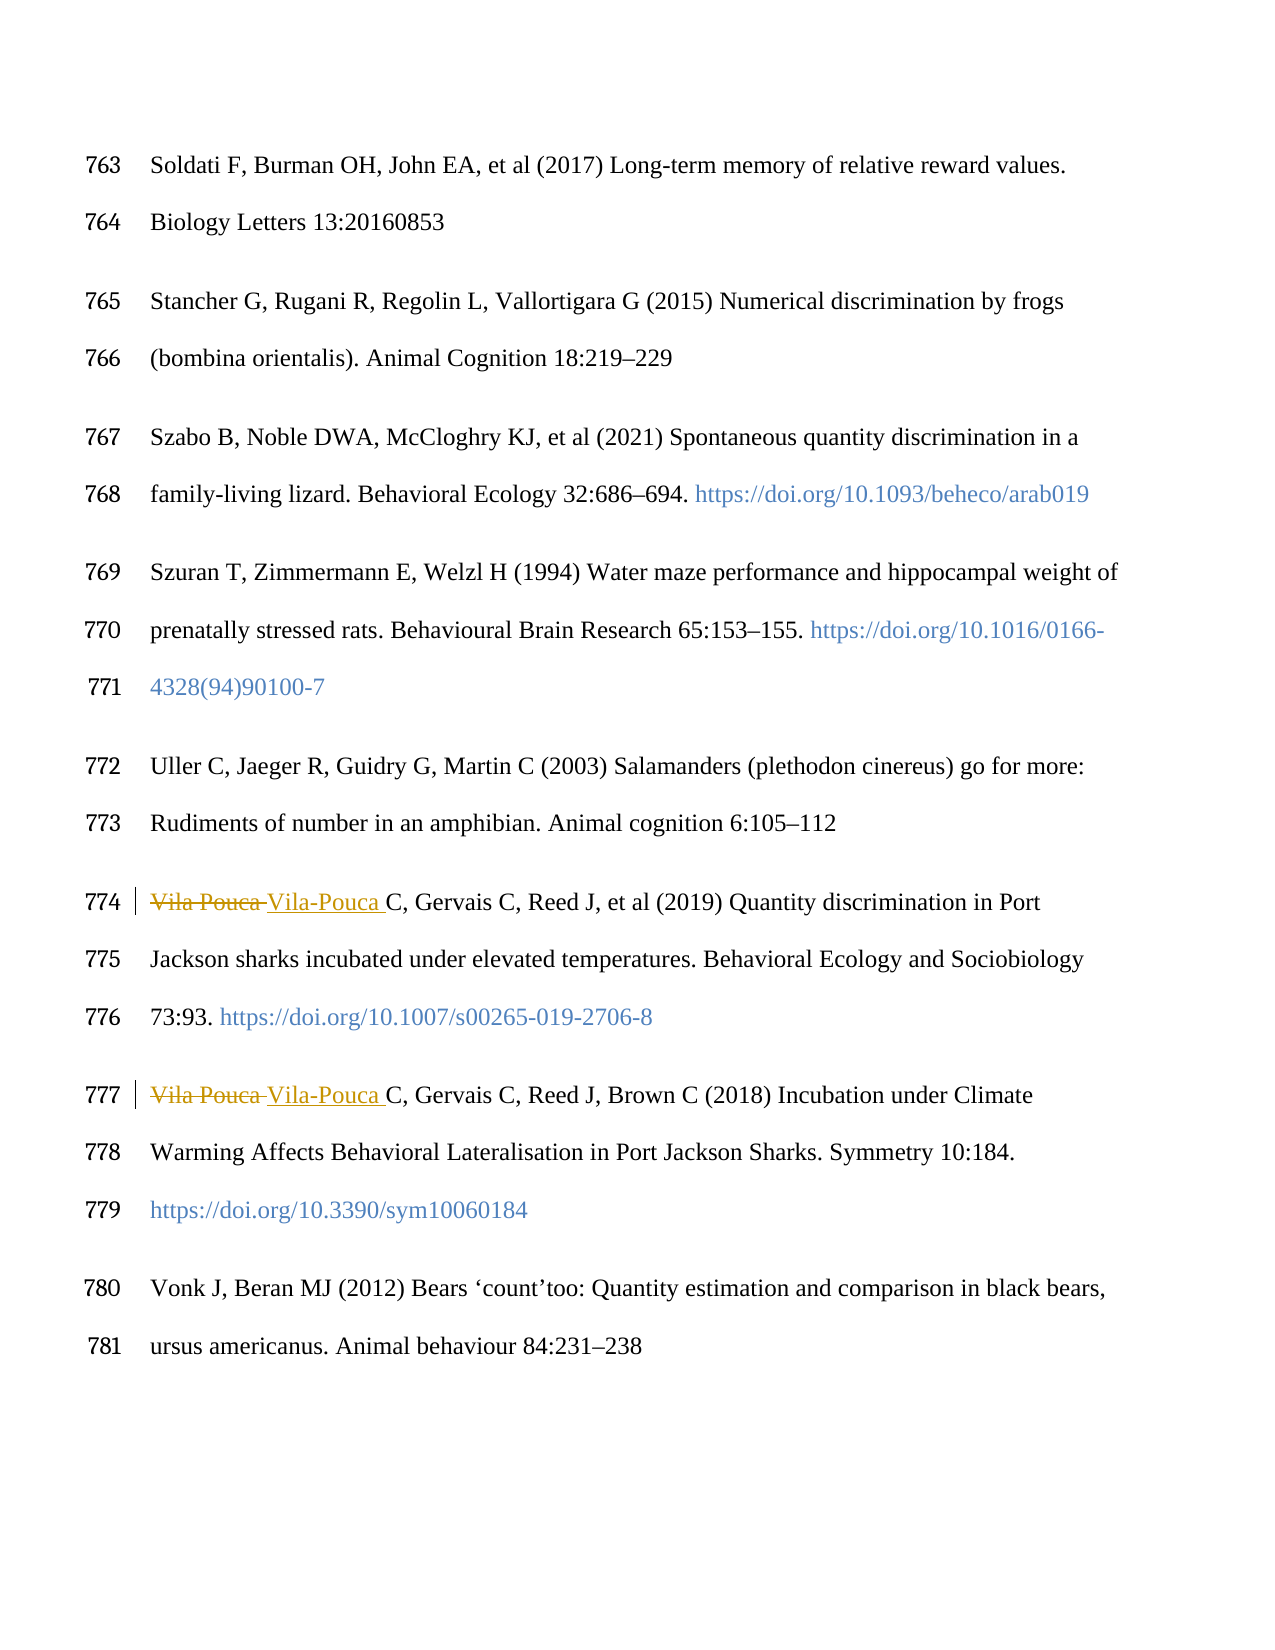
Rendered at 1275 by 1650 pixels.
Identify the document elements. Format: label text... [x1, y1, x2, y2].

text C, Gervais C, Reed J, Brown C (2018) Incubation under Climate Warming Affects Behavioral Lateralisation in Port Jackson Sharks. Symmetry 10:184. https://doi.org/10.3390/sym10060184 [150, 1080, 1125, 1224]
text Uller C, Jaeger R, Guidry G, Martin C (2003) Salamanders (plethodon cinereus) go for more: Rudiments of number in an amphibian. Animal cognition 6:105–112 [150, 751, 1125, 837]
text Soldati F, Burman OH, John EA, et al (2017) Long-term memory of relative reward values. Biology Letters 13:20160853 [150, 150, 1125, 236]
text Szabo B, Noble DWA, McCloghry KJ, et al (2021) Spontaneous quantity discrimination in a family-living lizard. Behavioral Ecology 32:686–694. https://doi.org/10.1093/beheco/arab019 [150, 422, 1125, 508]
text C, Gervais C, Reed J, et al (2019) Quantity discrimination in Port Jackson sharks incubated under elevated temperatures. Behavioral Ecology and Sociobiology 73:93. https://doi.org/10.1007/s00265-019-2706-8 [150, 887, 1125, 1030]
text Szuran T, Zimmermann E, Welzl H (1994) Water maze performance and hippocampal weight of prenatally stressed rats. Behavioural Brain Research 65:153–155. https://doi.org/10.1016/0166-4328(94)90100-7 [150, 557, 1125, 701]
text Stancher G, Rugani R, Regolin L, Vallortigara G (2015) Numerical discrimination by frogs (bombina orientalis). Animal Cognition 18:219–229 [150, 286, 1125, 372]
text Vonk J, Beran MJ (2012) Bears ‘count’too: Quantity estimation and comparison in black bears, ursus americanus. Animal behaviour 84:231–238 [150, 1273, 1125, 1359]
